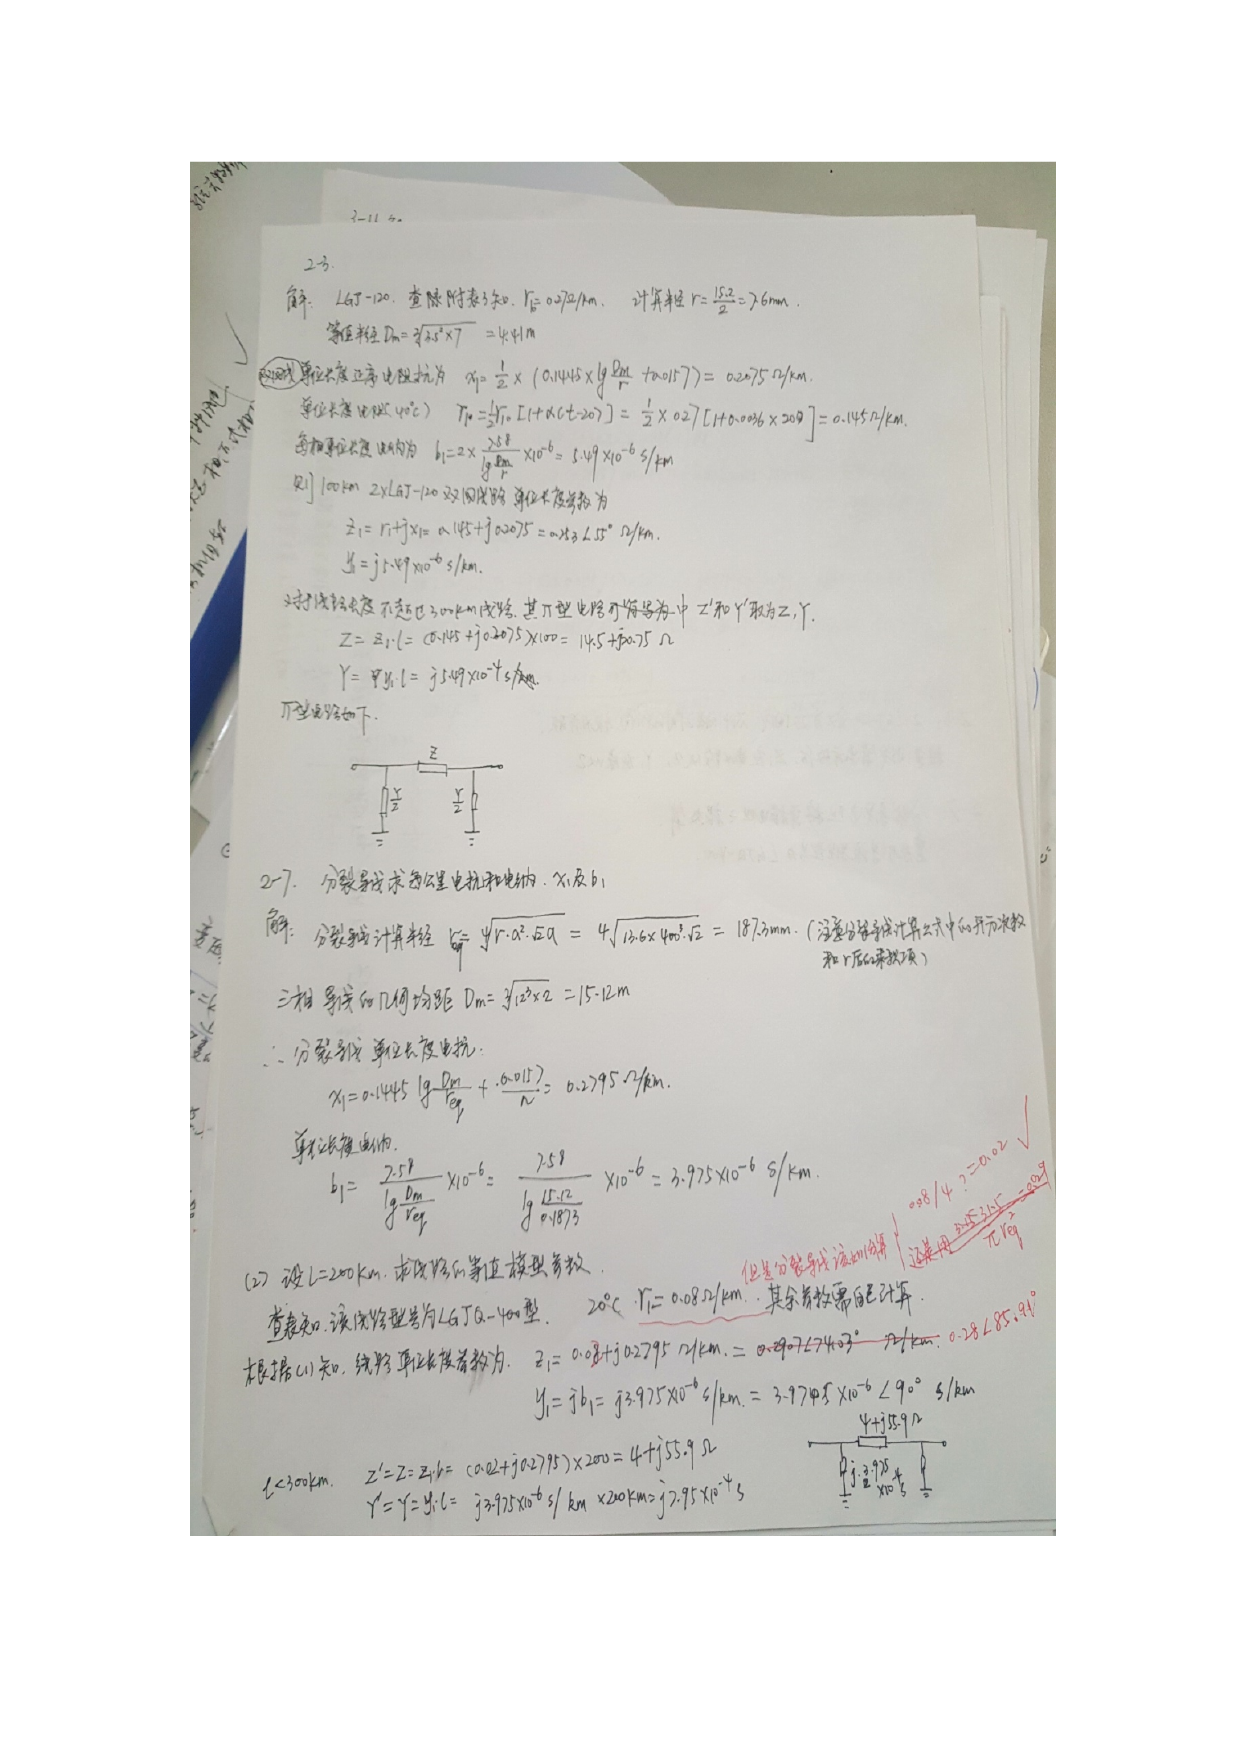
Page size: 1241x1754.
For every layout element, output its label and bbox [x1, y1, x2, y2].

picture [191, 163, 1055, 1535]
